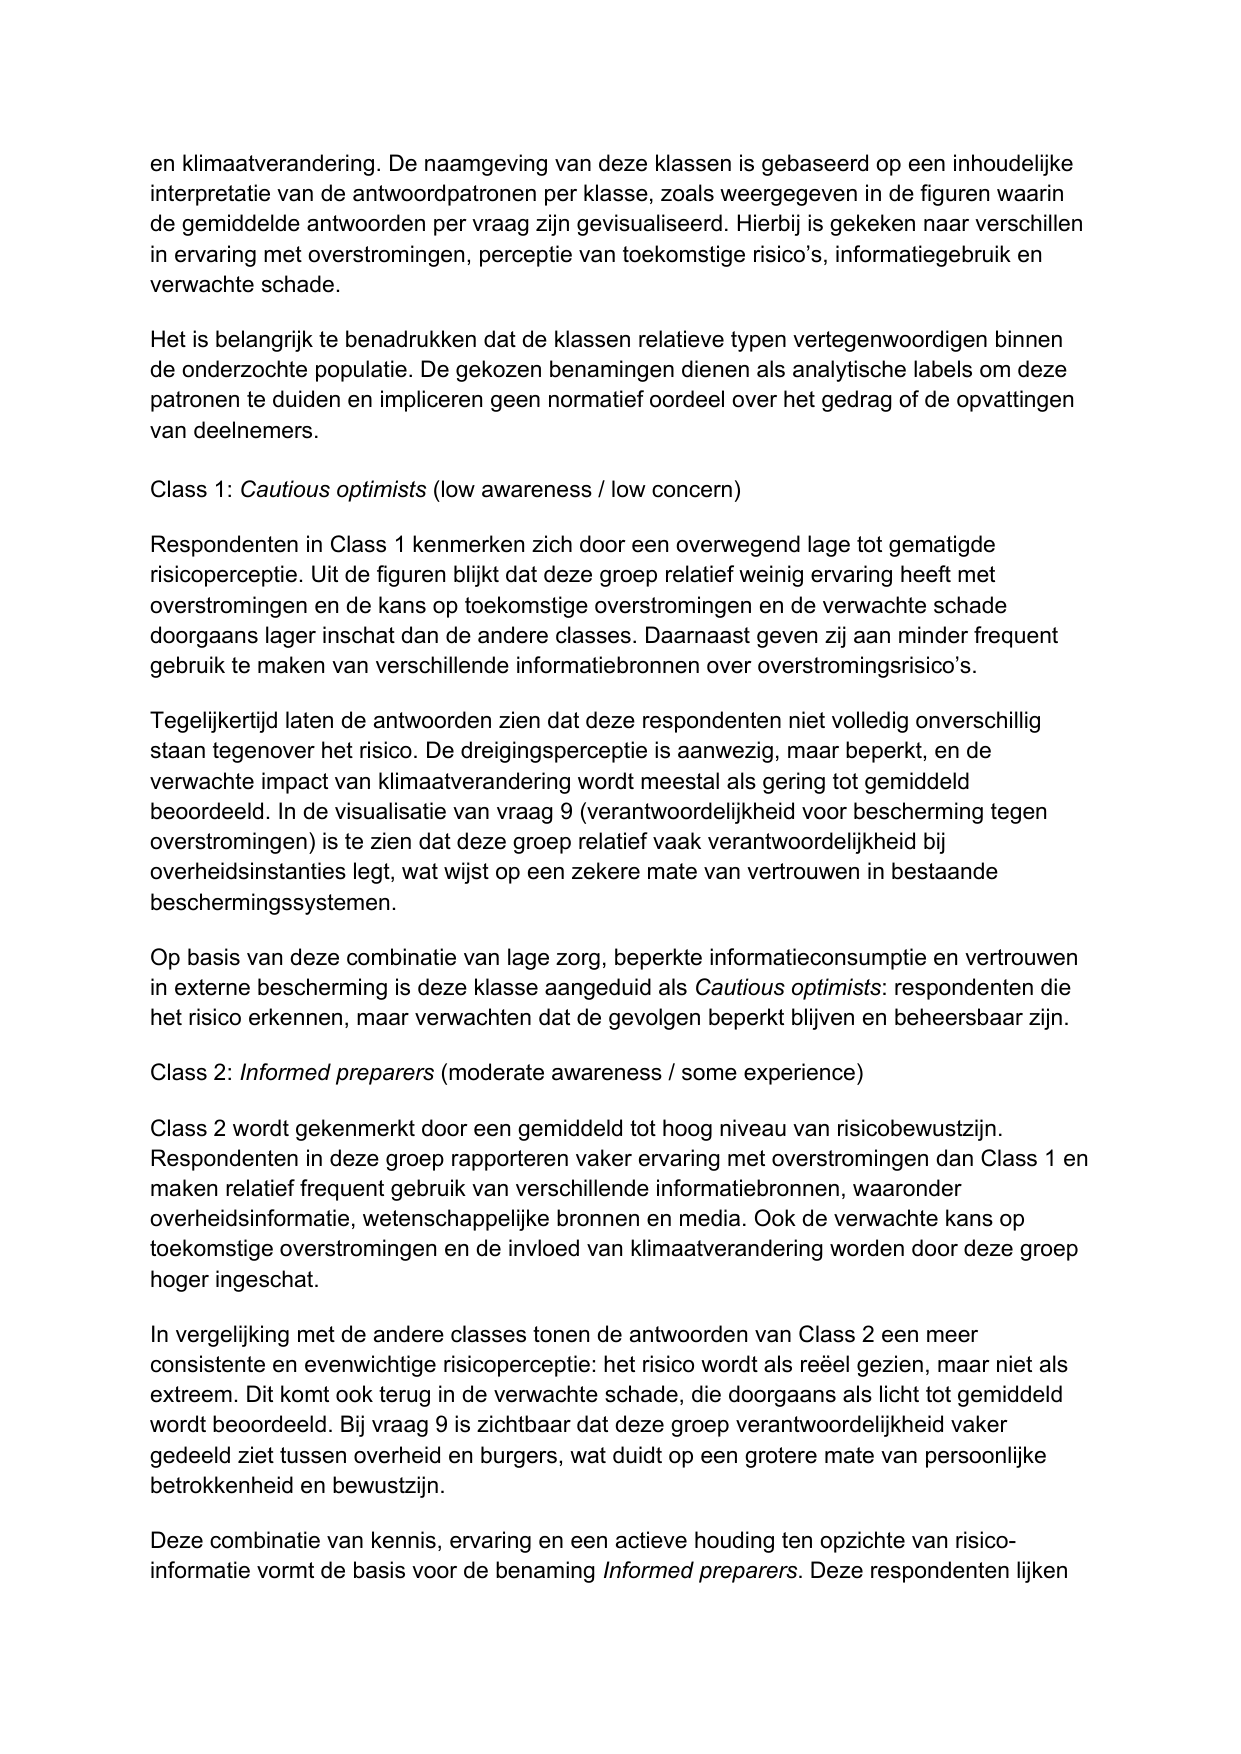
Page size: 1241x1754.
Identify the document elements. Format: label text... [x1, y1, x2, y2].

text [150, 150, 1090, 297]
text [150, 1527, 1090, 1584]
text Tegelijkertijd laten de antwoorden zien dat deze respondenten niet volledig onverschillig staan tegenover het risico. De dreigingsperceptie is aanwezig, maar beperkt, en de verwachte impact van klimaatverandering wordt meestal als gering tot gemiddeld beoordeeld. In de visualisatie van vraag 9 (verantwoordelijkheid voor bescherming tegen overstromingen) is te zien dat deze groep relatief vaak verantwoordelijkheid bij overheidsinstanties legt, wat wijst op een zekere mate van vertrouwen in bestaande beschermingssystemen. [150, 707, 1090, 915]
text Respondenten in Class 1 kenmerken zich door een overwegend lage tot gematigde risicoperceptie. Uit de figuren blijkt dat deze groep relatief weinig ervaring heeft met overstromingen en de kans op toekomstige overstromingen en de verwachte schade doorgaans lager inschat dan de andere classes. Daarnaast geven zij aan minder frequent gebruik te maken van verschillende informatiebronnen over overstromingsrisico’s. [150, 531, 1090, 678]
text In vergelijking met de andere classes tonen de antwoorden van Class 2 een meer consistente en evenwichtige risicoperceptie: het risico wordt als reëel gezien, maar niet als extreem. Dit komt ook terug in de verwachte schade, die doorgaans als licht tot gemiddeld wordt beoordeeld. Bij vraag 9 is zichtbaar dat deze groep verantwoordelijkheid vaker gedeeld ziet tussen overheid en burgers, wat duidt op een grotere mate van persoonlijke betrokkenheid en bewustzijn. [150, 1321, 1090, 1498]
text Class 2: Informed preparers (moderate awareness / some experience) [150, 1059, 1090, 1086]
text Het is belangrijk te benadrukken dat de klassen relatieve typen vertegenwoordigen binnen de onderzochte populatie. De gekozen benamingen dienen als analytische labels om deze patronen te duiden en impliceren geen normatief oordeel over het gedrag of de opvattingen van deelnemers. [150, 326, 1090, 443]
text Op basis van deze combinatie van lage zorg, beperkte informatieconsumptie en vertrouwen in externe bescherming is deze klasse aangeduid als Cautious optimists: respondenten die het risico erkennen, maar verwachten dat de gevolgen beperkt blijven en beheersbaar zijn. [150, 944, 1090, 1031]
text Class 2 wordt gekenmerkt door een gemiddeld tot hoog niveau van risicobewustzijn. Respondenten in deze groep rapporteren vaker ervaring met overstromingen dan Class 1 en maken relatief frequent gebruik van verschillende informatiebronnen, waaronder overheidsinformatie, wetenschappelijke bronnen en media. Ook de verwachte kans op toekomstige overstromingen en de invloed van klimaatverandering worden door deze groep hoger ingeschat. [150, 1114, 1090, 1292]
text Class 1: Cautious optimists (low awareness / low concern) [150, 476, 1090, 502]
